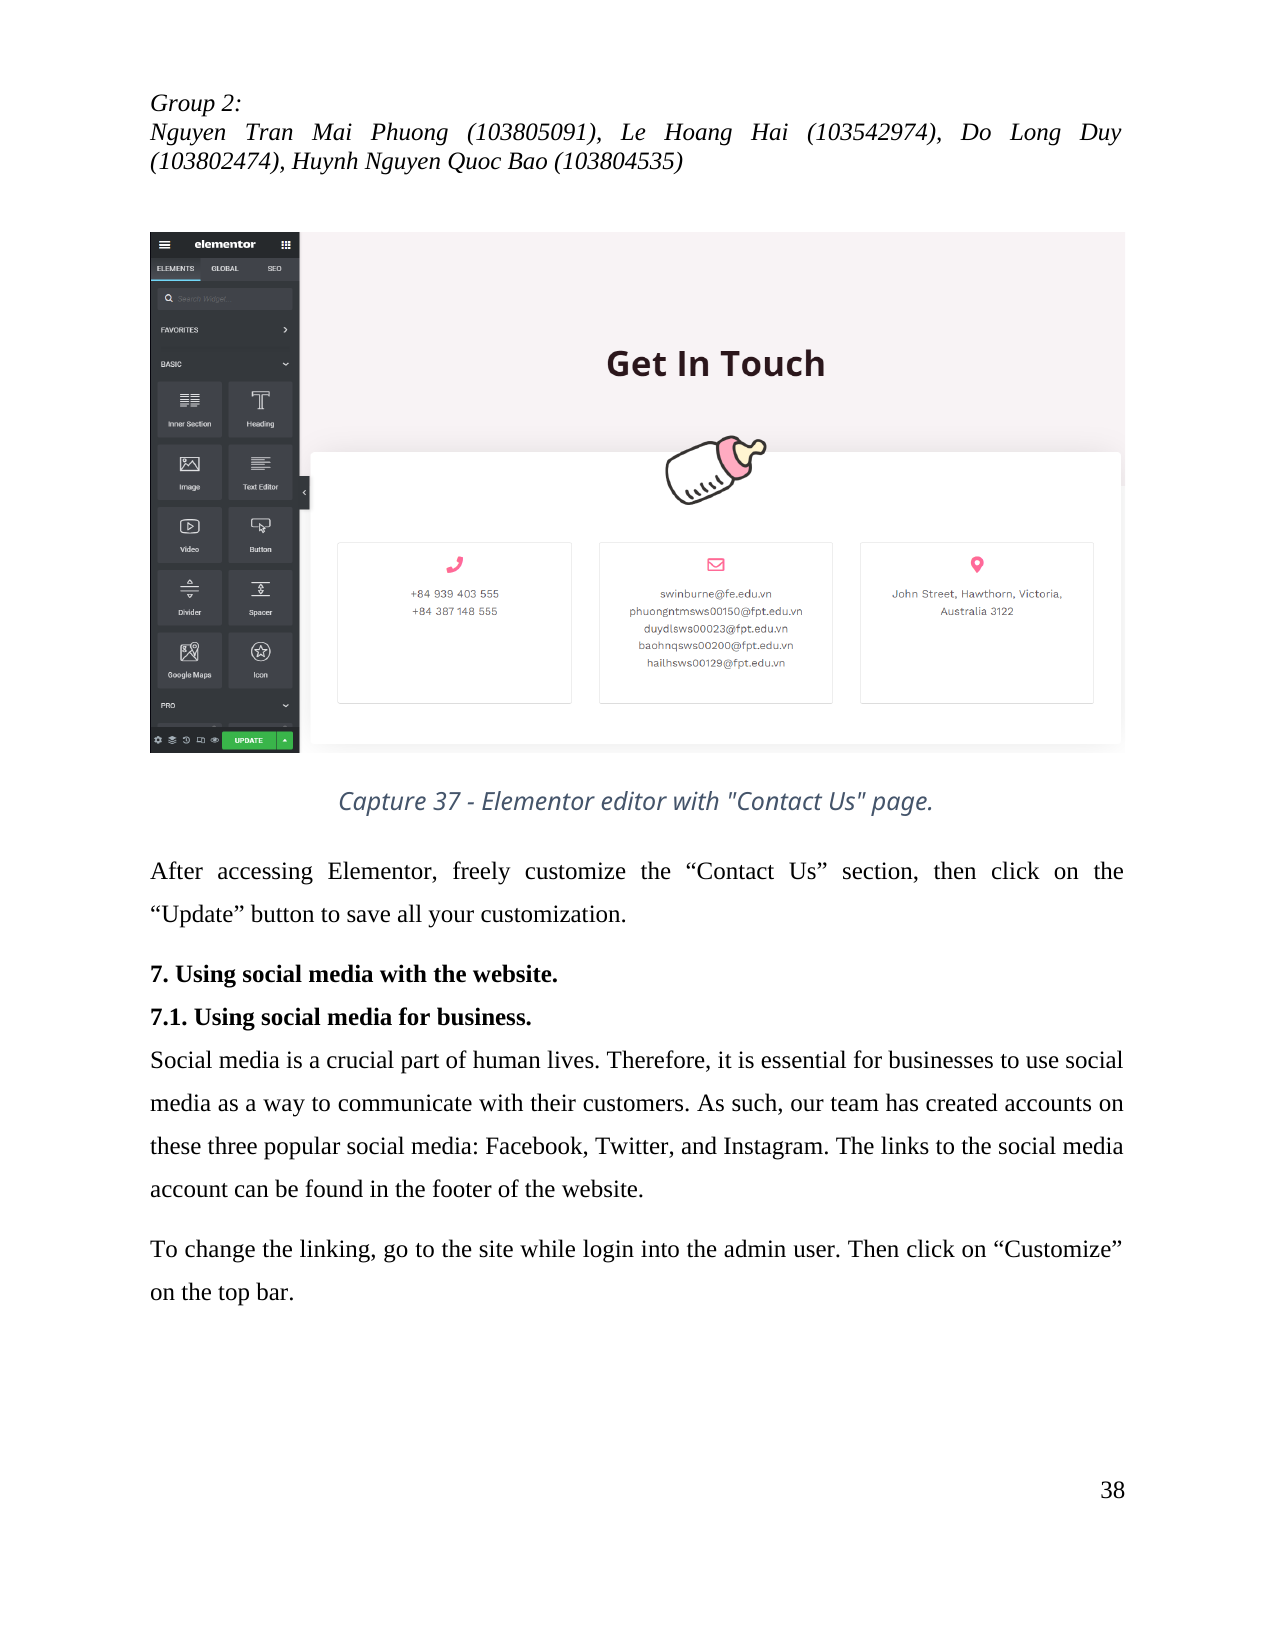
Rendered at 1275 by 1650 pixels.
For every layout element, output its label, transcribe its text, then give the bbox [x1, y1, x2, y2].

text After accessing Elementor, freely customize the “Contact Us” section, then click on the “Update” button to save all your customization. [150, 856, 1125, 928]
text Social media is a crucial part of human lives. Therefore, it is essential for businesses to use social media as a way to communicate with their customers. As such, our team has created accounts on these three popular social media: Facebook, Twitter, and Instagram. The links to the social media account can be found in the footer of the website. [150, 1045, 1125, 1203]
subtitle 7.1. Using social media for business. [150, 1002, 1125, 1031]
text Capture 37 - Elementor editor with "Contact Us" page. [150, 784, 1125, 818]
picture [150, 232, 1125, 753]
subtitle 7. Using social media with the website. [150, 959, 1125, 987]
text To change the linking, go to the site while login into the admin user. Then click on “Customize” on the top bar. [150, 1234, 1125, 1306]
